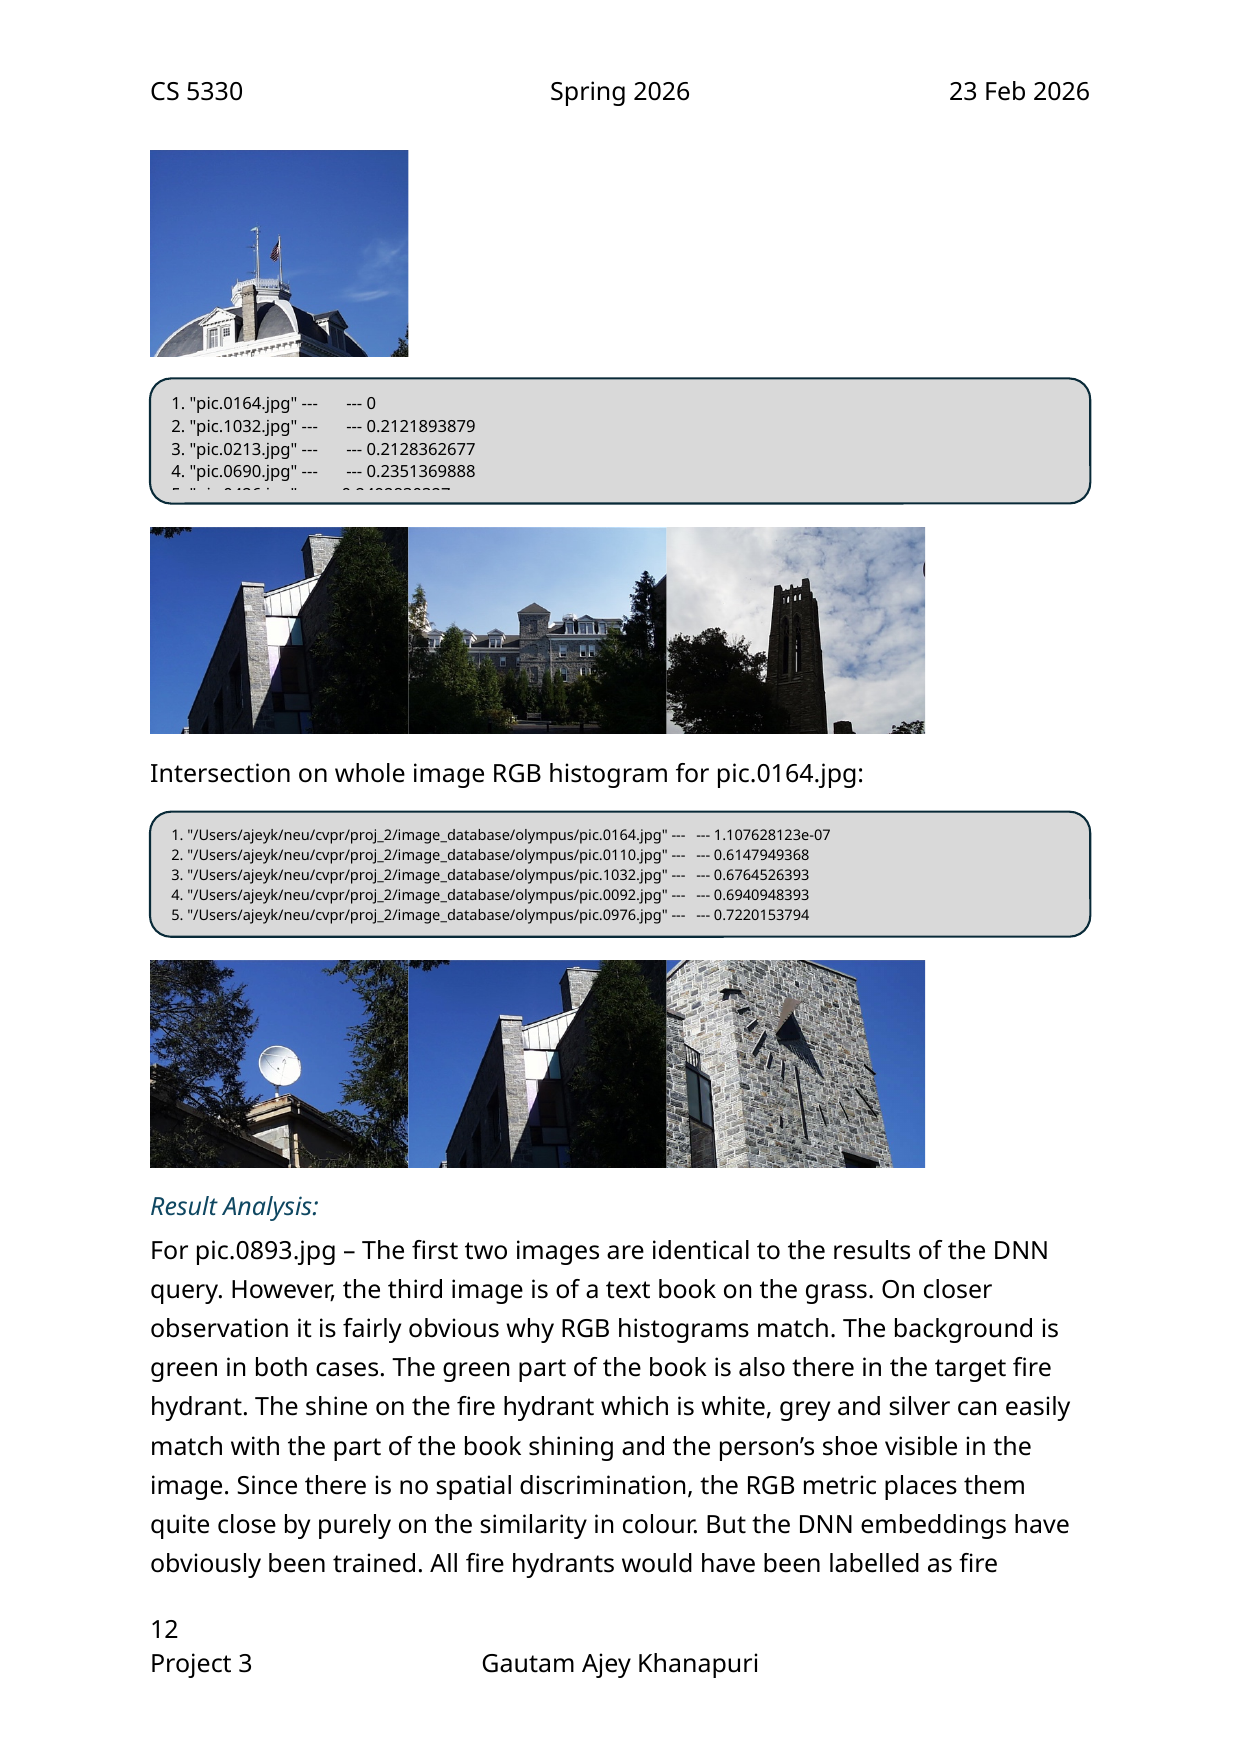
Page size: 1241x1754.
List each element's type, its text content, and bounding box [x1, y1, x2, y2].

picture [150, 960, 926, 1168]
picture [150, 150, 409, 357]
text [150, 1232, 1090, 1580]
picture [150, 527, 926, 734]
text Intersection on whole image RGB histogram for pic.0164.jpg: [150, 756, 1090, 790]
subtitle Result Analysis: [150, 1189, 1090, 1223]
